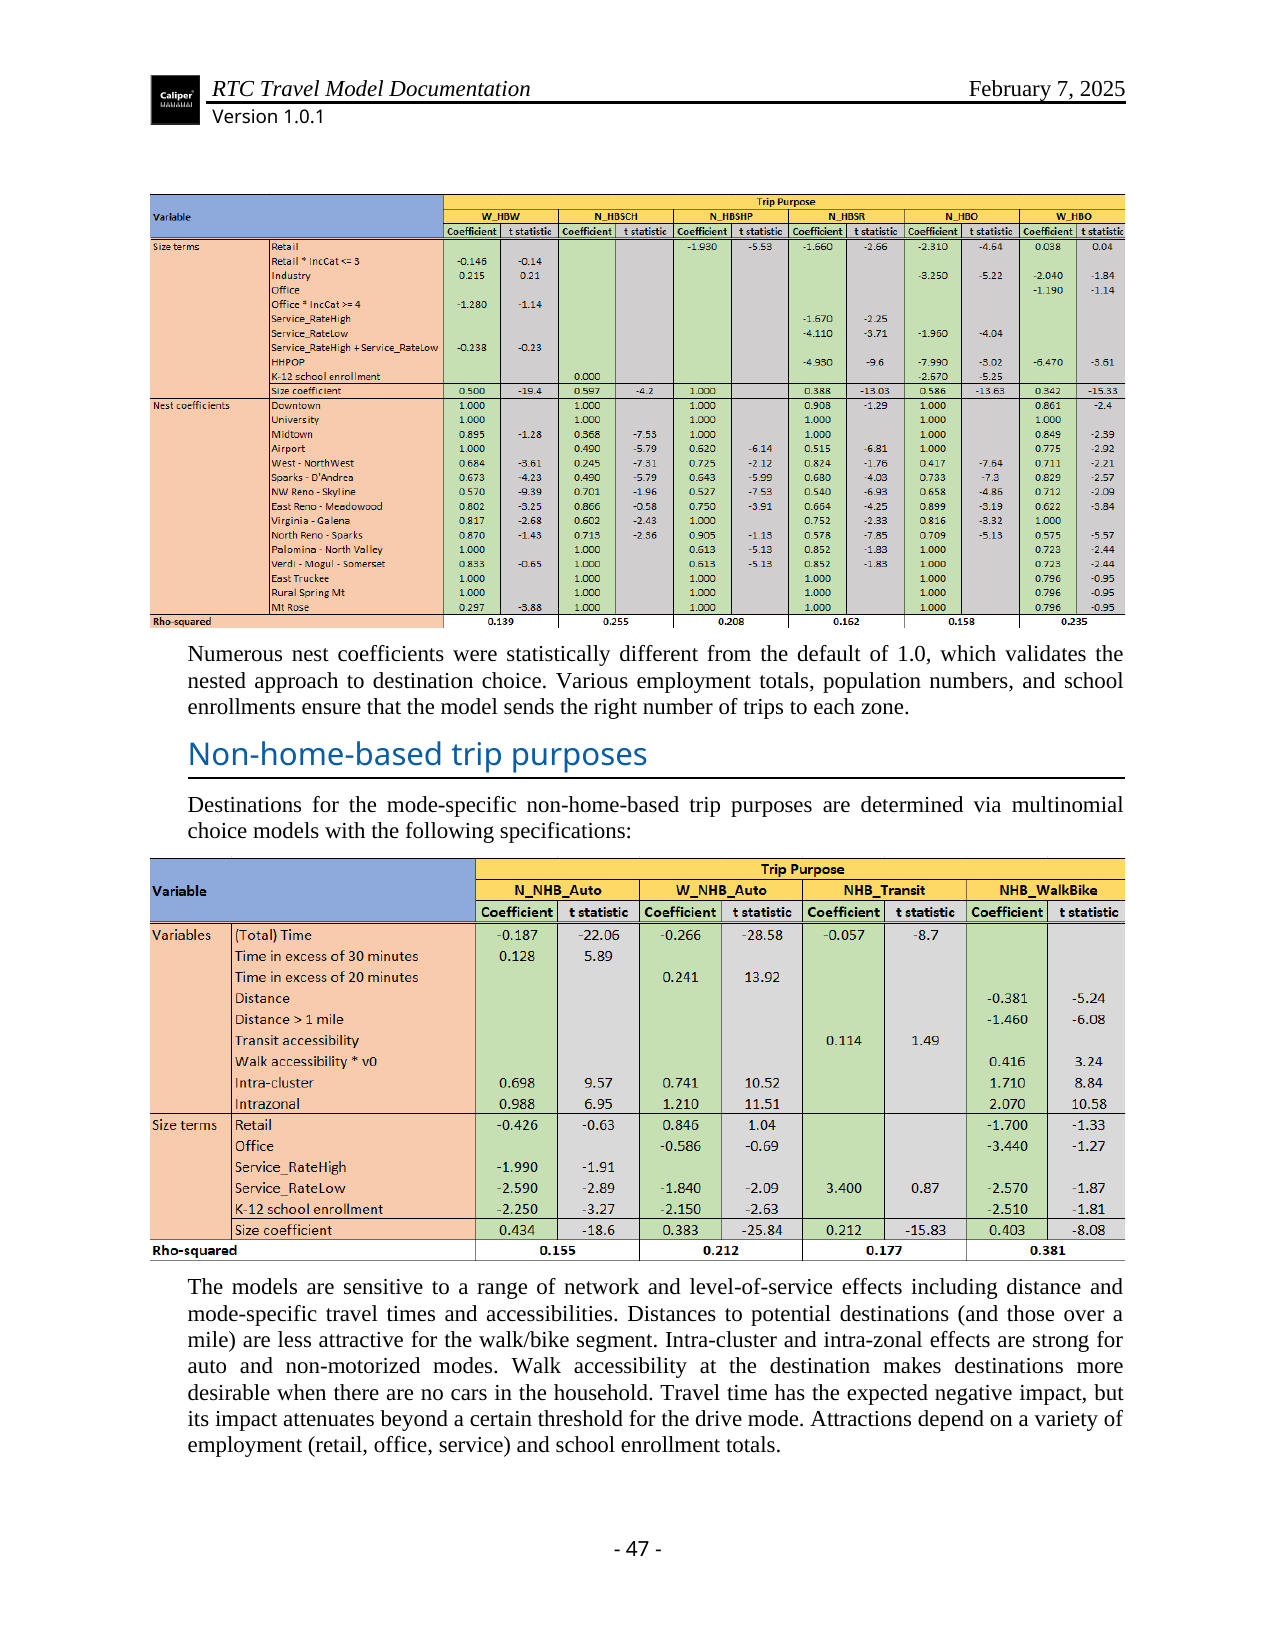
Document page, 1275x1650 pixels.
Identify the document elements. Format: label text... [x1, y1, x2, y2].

picture [150, 75, 200, 125]
subtitle Non-home-based trip purposes [187, 732, 1125, 779]
text Destinations for the mode-specific non-home-based trip purposes are determined via multinomial choice models with the following specifications: [187, 791, 1125, 844]
text Numerous nest coefficients were statistically different from the default of 1.0, which validates the nested approach to destination choice. Various employment totals, population numbers, and school enrollments ensure that the model sends the right number of trips to each zone. [187, 640, 1125, 719]
picture [150, 856, 1125, 1261]
picture [150, 193, 1125, 628]
text The models are sensitive to a range of network and level-of-service effects including distance and mode-specific travel times and accessibilities. Distances to potential destinations (and those over a mile) are less attractive for the walk/bike segment. Intra-cluster and intra-zonal effects are strong for auto and non-motorized modes. Walk accessibility at the destination makes destinations more desirable when there are no cars in the household. Travel time has the expected negative impact, but its impact attenuates beyond a certain threshold for the drive mode. Attractions depend on a variety of employment (retail, office, service) and school enrollment totals. [187, 1273, 1125, 1458]
